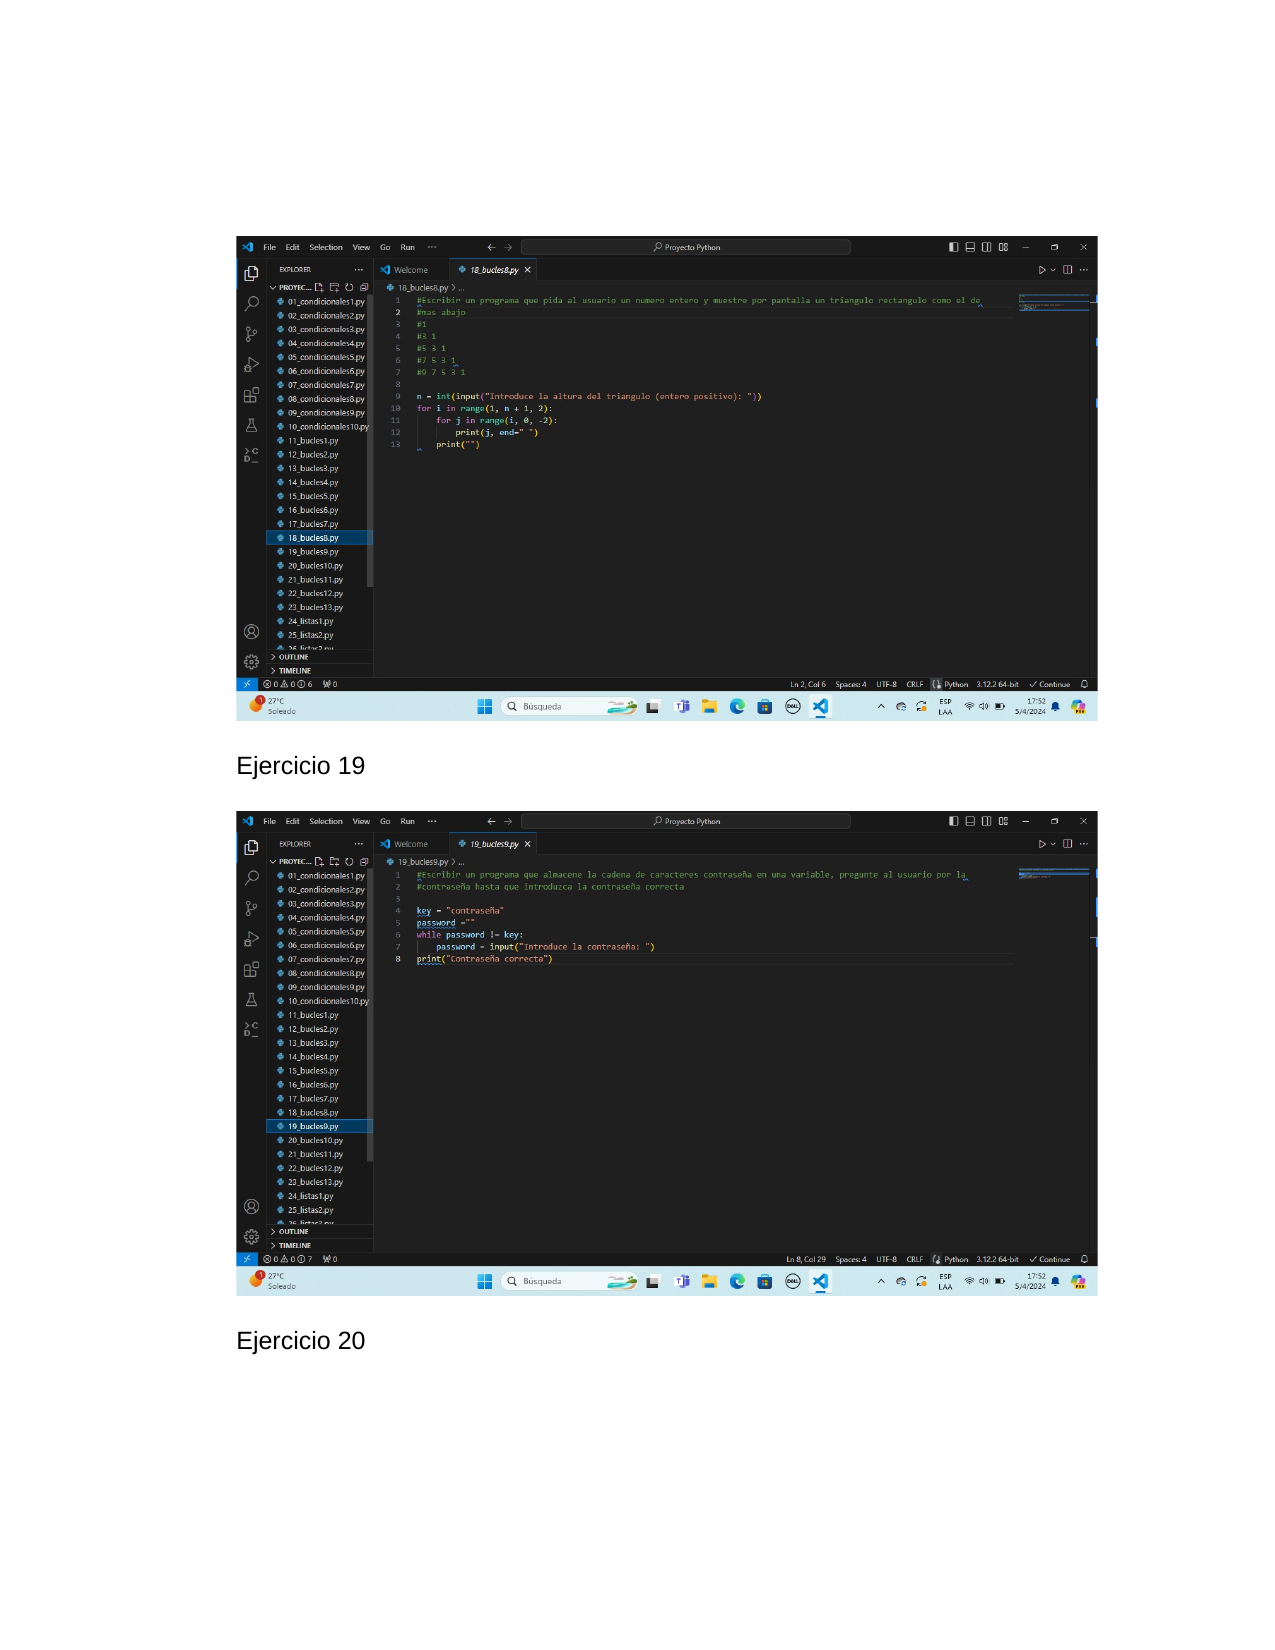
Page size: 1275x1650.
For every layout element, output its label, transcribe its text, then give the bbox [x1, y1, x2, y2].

text Ejercicio 19 [236, 751, 1098, 780]
text Ejercicio 20 [236, 1326, 1098, 1355]
picture [236, 236, 1098, 721]
picture [236, 811, 1098, 1296]
